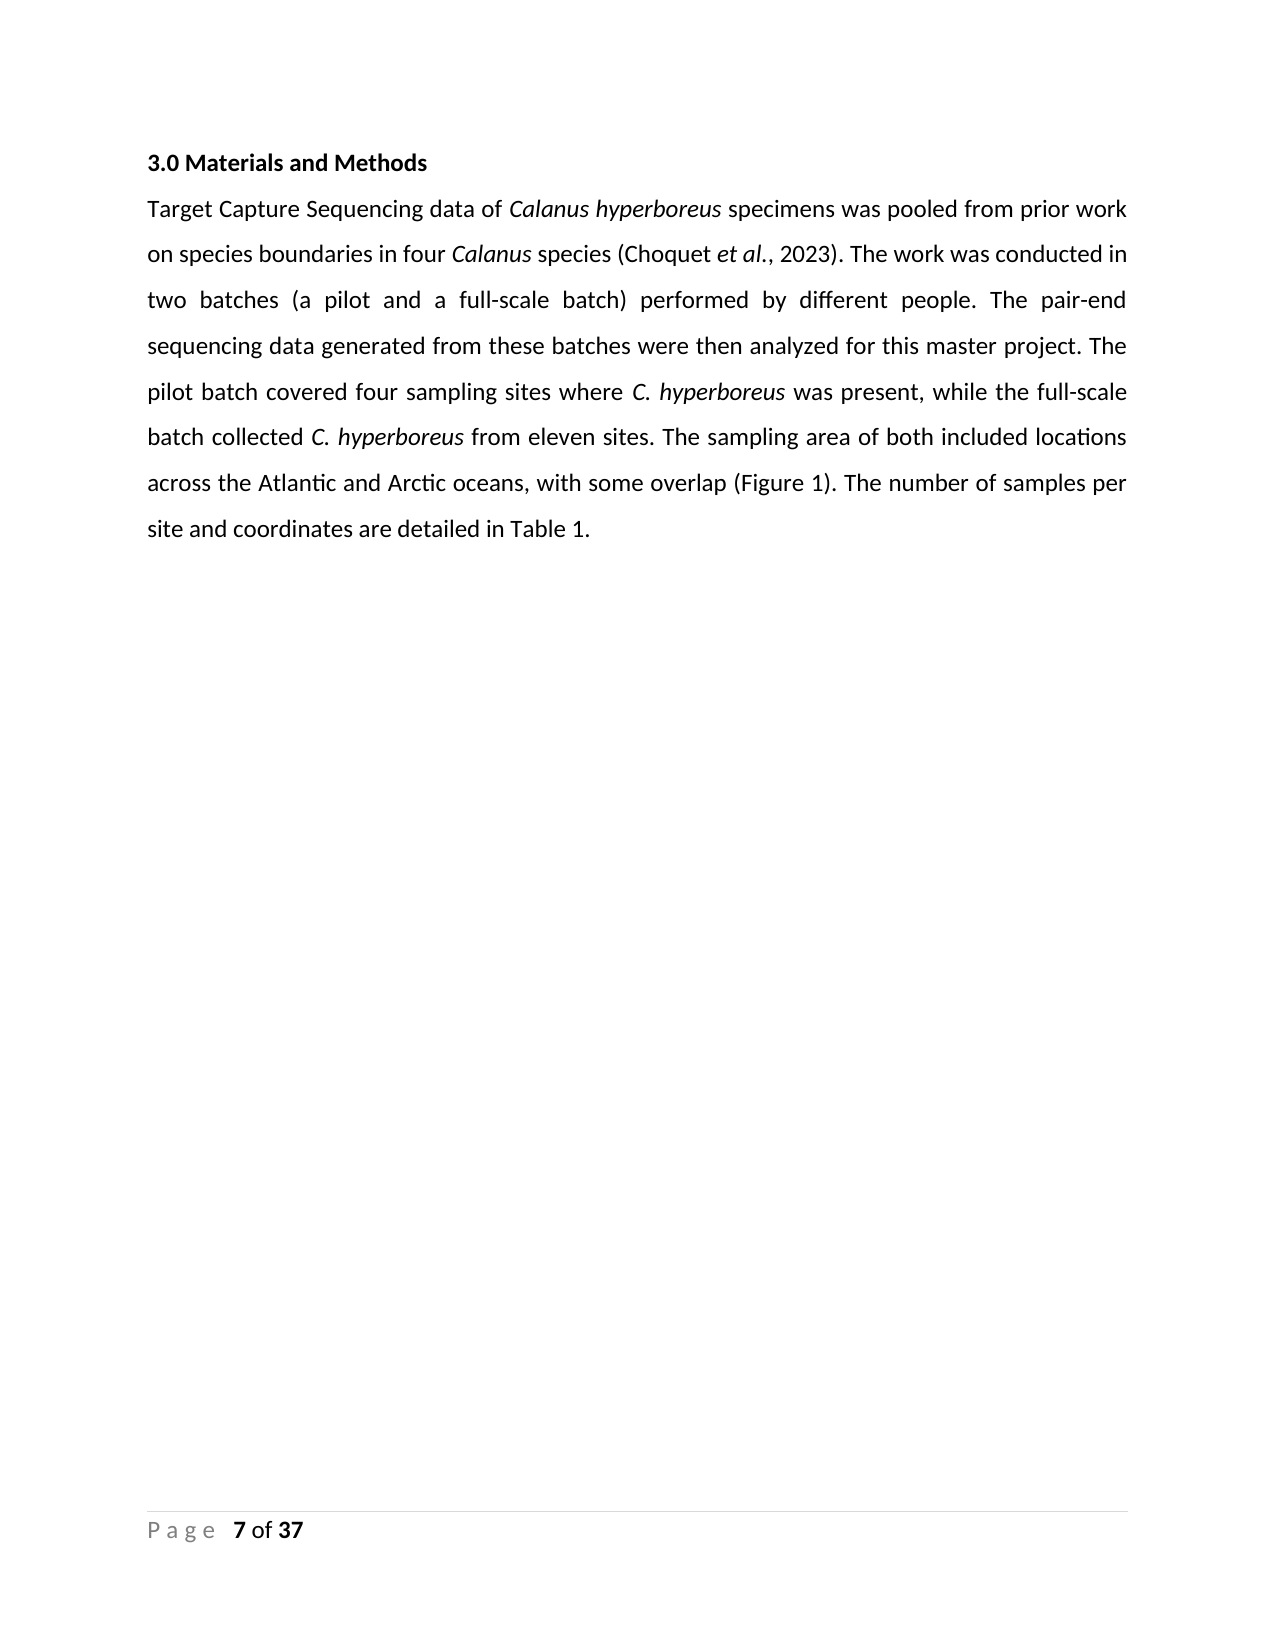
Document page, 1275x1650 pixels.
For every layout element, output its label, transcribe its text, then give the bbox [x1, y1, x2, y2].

subtitle Materials and Methods [147, 147, 1128, 177]
text Target Capture Sequencing data of Calanus hyperboreus specimens was pooled from prior work on species boundaries in four Calanus species (Choquet et al., 2023). The work was conducted in two batches (a pilot and a full-scale batch) performed by different people. The pair-end sequencing data generated from these batches were then analyzed for this master project. The pilot batch covered four sampling sites where C. hyperboreus was present, while the full-scale batch collected C. hyperboreus from eleven sites. The sampling area of both included locations across the Atlantic and Arctic oceans, with some overlap (Figure 1). The number of samples per site and coordinates are detailed in Table 1. [147, 193, 1128, 543]
